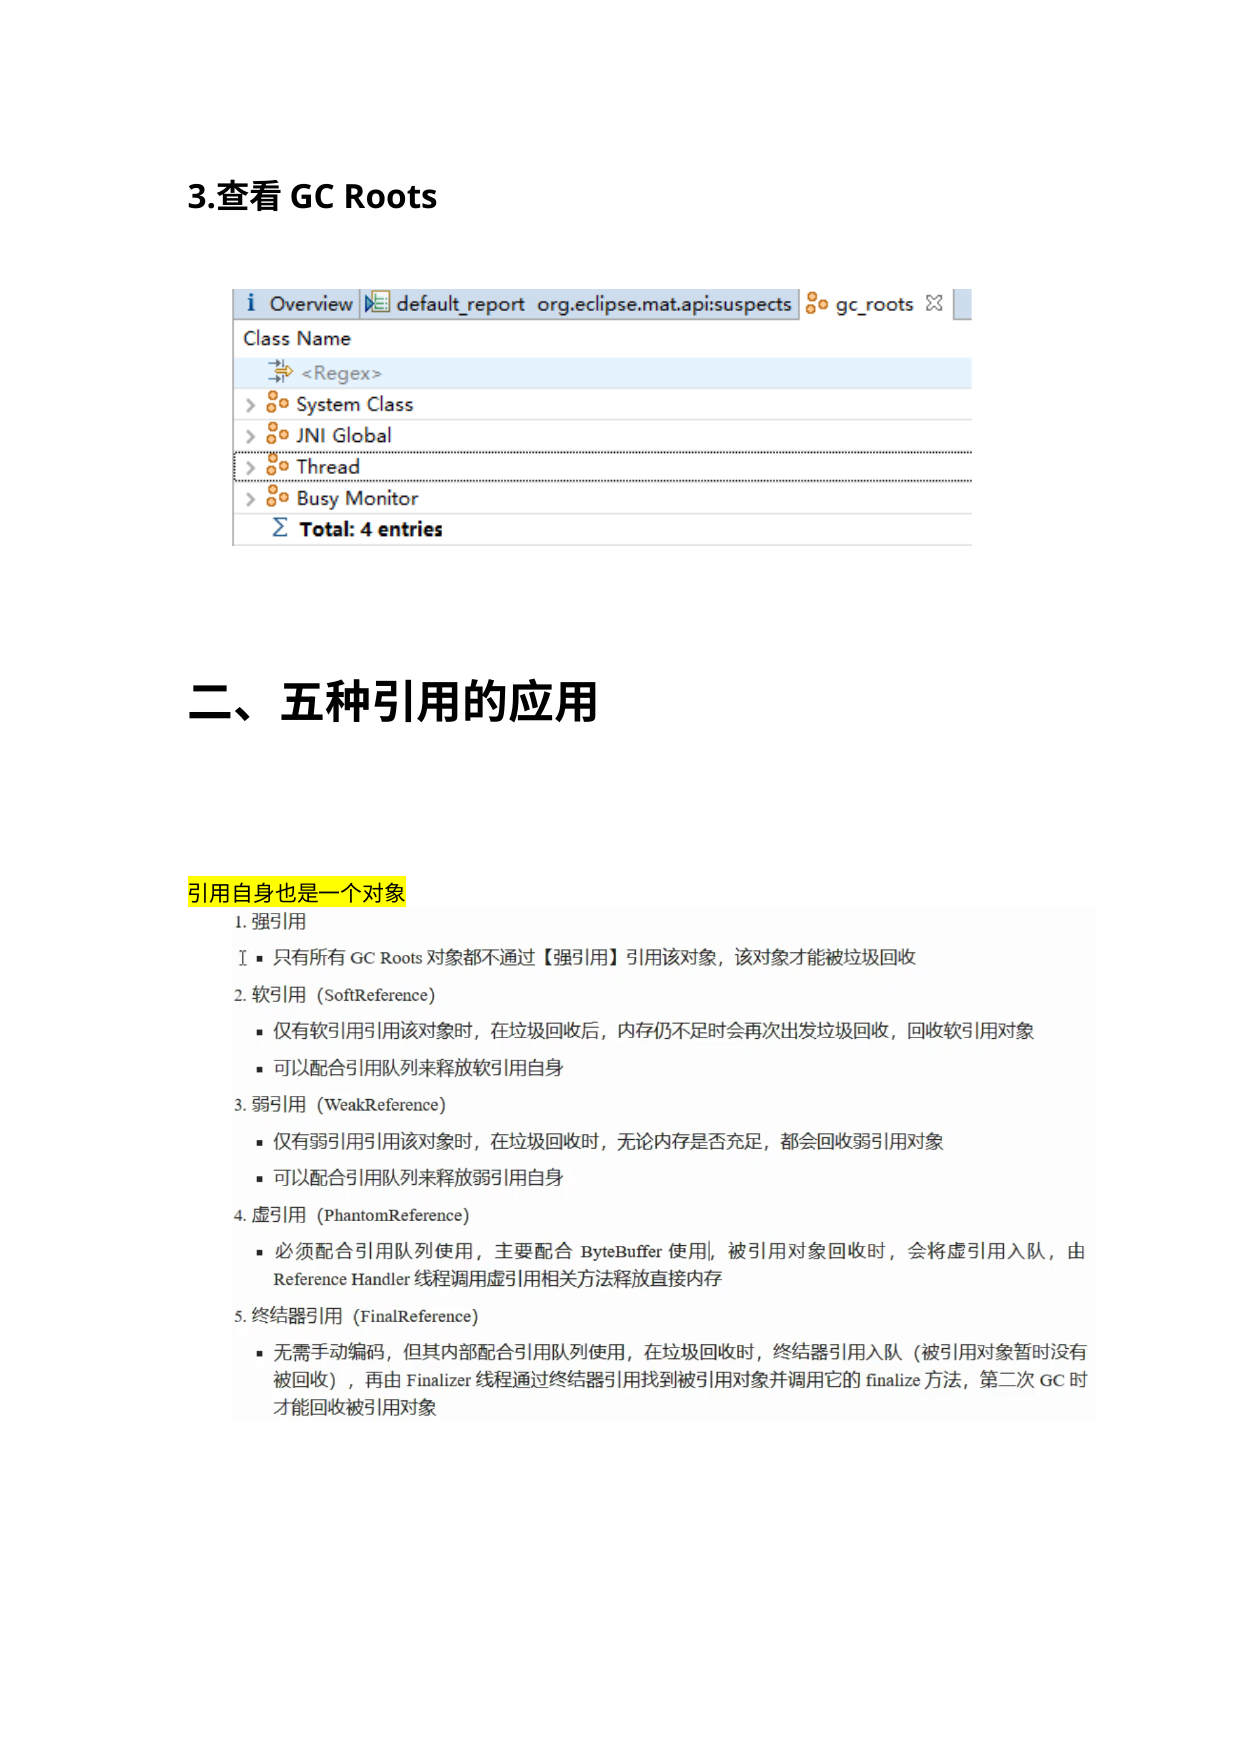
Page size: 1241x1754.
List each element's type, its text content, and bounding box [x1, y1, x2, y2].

text 引用自身也是一个对象 [187, 875, 1053, 908]
picture [231, 907, 1097, 1421]
picture [231, 289, 972, 546]
subtitle 3.查看GC Roots [187, 162, 1053, 227]
subtitle 二、五种引用的应用 [187, 650, 1053, 747]
